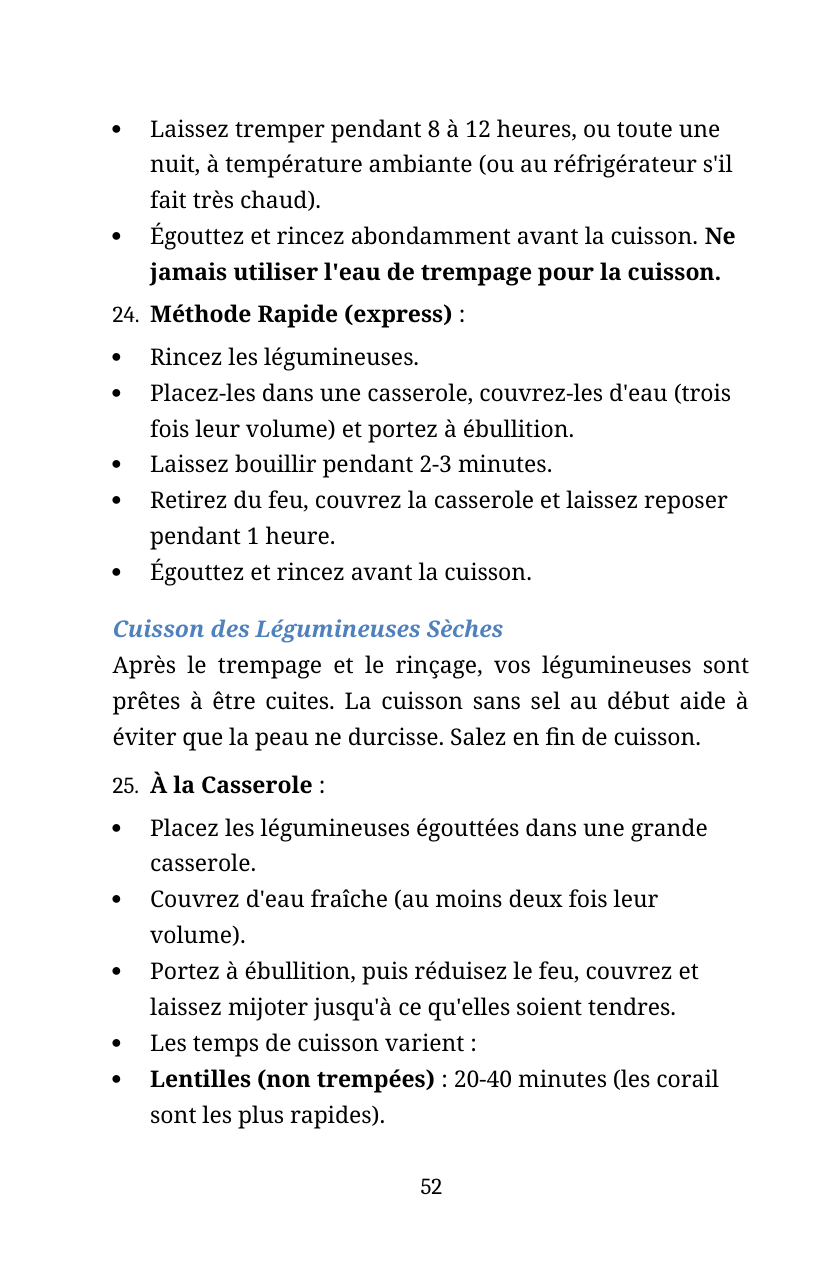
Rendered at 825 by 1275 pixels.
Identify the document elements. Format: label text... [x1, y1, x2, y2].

list Les temps de cuisson varient : [112, 1027, 750, 1058]
list Retirez du feu, couvrez la casserole et laissez reposer pendant 1 heure. [112, 484, 750, 552]
list Laissez tremper pendant 8 à 12 heures, ou toute une nuit, à température ambiante (ou au réfrigérateur s'il fait très chaud). [112, 112, 750, 216]
list Placez les légumineuses égouttées dans une grande casserole. [112, 811, 750, 879]
list Égouttez et rincez abondamment avant la cuisson. Ne jamais utiliser l'eau de trempage pour la cuisson. [112, 220, 750, 287]
list Portez à ébullition, puis réduisez le feu, couvrez et laissez mijoter jusqu'à ce qu'elles soient tendres. [112, 955, 750, 1022]
list À la Casserole : [112, 769, 750, 801]
list Placez-les dans une casserole, couvrez-les d'eau (trois fois leur volume) et portez à ébullition. [112, 377, 750, 444]
list Couvrez d'eau fraîche (au moins deux fois leur volume). [112, 883, 750, 951]
list Méthode Rapide (express) : [112, 298, 750, 330]
subtitle Cuisson des Légumineuses Sèches [112, 613, 750, 644]
list Lentilles (non trempées) : 20-40 minutes (les corail sont les plus rapides). [112, 1063, 750, 1130]
list Égouttez et rincez avant la cuisson. [112, 556, 750, 587]
list Rincez les légumineuses. [112, 341, 750, 372]
list Laissez bouillir pendant 2-3 minutes. [112, 448, 750, 480]
text Après le trempage et le rinçage, vos légumineuses sont prêtes à être cuites. La cuisson sans sel au début aide à éviter que la peau ne durcisse. Salez en fin de cuisson. [112, 649, 750, 752]
